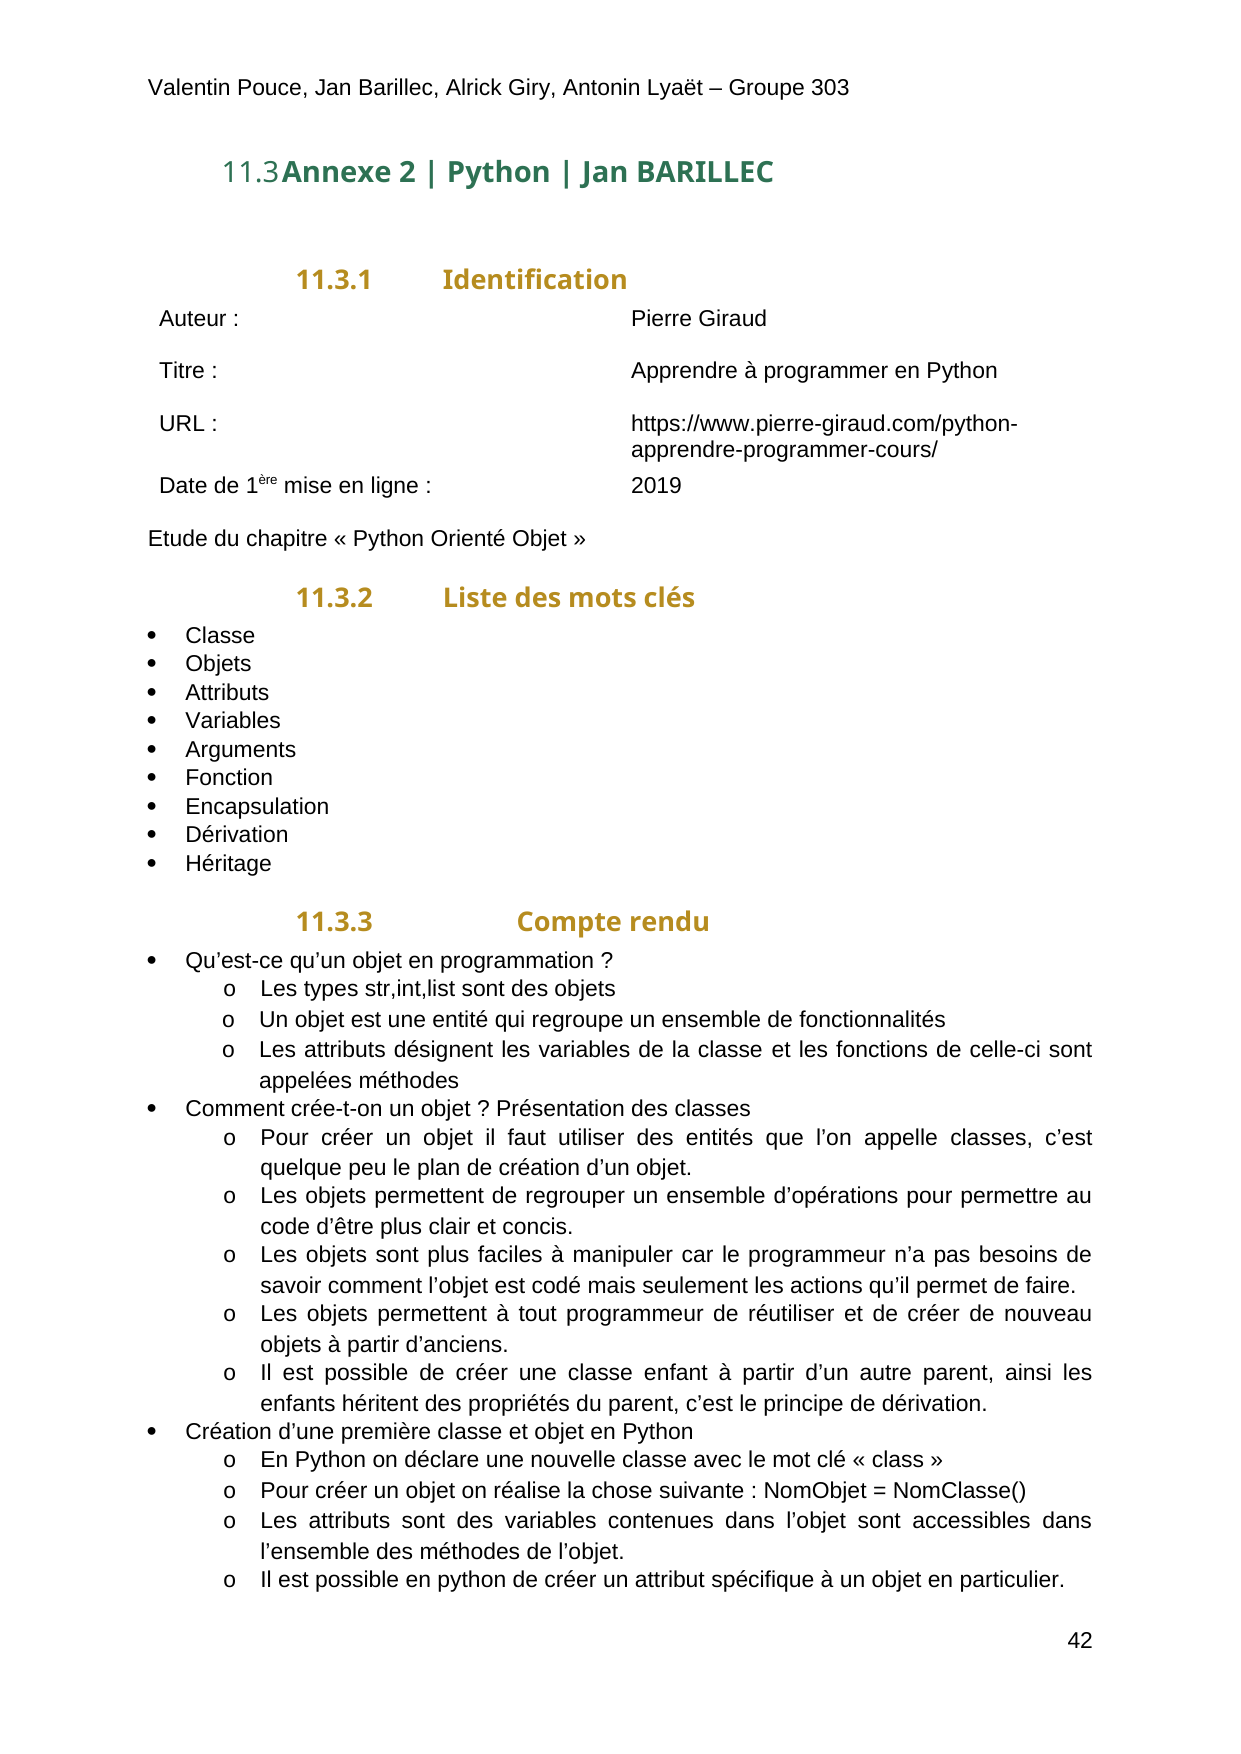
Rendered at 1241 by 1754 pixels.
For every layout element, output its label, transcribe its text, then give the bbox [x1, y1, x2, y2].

list Variables [148, 707, 1093, 734]
list Création d’une première classe et objet en Python [148, 1418, 1093, 1444]
list Pour créer un objet il faut utiliser des entités que l’on appelle classes, c’est quelque peu le plan de création d’un objet. [223, 1124, 1093, 1180]
subtitle Annexe 2 | Python | Jan BARILLEC [221, 152, 1093, 191]
table_cell Titre : [148, 357, 619, 410]
list En Python on déclare une nouvelle classe avec le mot clé « class » [223, 1446, 1093, 1475]
table_cell Apprendre à programmer en Python [620, 357, 1092, 410]
list Les objets sont plus faciles à manipuler car le programmeur n’a pas besoins de savoir comment l’objet est codé mais seulement les actions qu’il permet de faire. [223, 1241, 1093, 1298]
list Il est possible en python de créer un attribut spécifique à un objet en particulier. [223, 1566, 1093, 1594]
list Un objet est une entité qui regroupe un ensemble de fonctionnalités [221, 1006, 1093, 1034]
table_header Pierre Giraud [620, 305, 1092, 357]
list Les objets permettent de regrouper un ensemble d’opérations pour permettre au code d’être plus clair et concis. [223, 1182, 1093, 1239]
list Arguments [148, 736, 1093, 762]
text Etude du chapitre « Python Orienté Objet » [148, 524, 1093, 551]
table_cell https://www.pierre-giraud.com/python-apprendre-programmer-cours/ [620, 410, 1092, 472]
subtitle Identification [295, 261, 1093, 297]
table_cell Date de 1ère mise en ligne : [148, 472, 619, 524]
list Qu’est-ce qu’un objet en programmation ? [148, 947, 1093, 973]
subtitle Compte rendu [295, 903, 1093, 940]
table_header Auteur : [148, 305, 619, 357]
list Encapsulation [148, 793, 1093, 819]
list Les attributs désignent les variables de la classe et les fonctions de celle-ci sont appelées méthodes [221, 1036, 1093, 1093]
list Il est possible de créer une classe enfant à partir d’un autre parent, ainsi les enfants héritent des propriétés du parent, c’est le principe de dérivation. [223, 1359, 1093, 1416]
subtitle Liste des mots clés [295, 578, 1093, 615]
list Dérivation [148, 821, 1093, 847]
list Classe [148, 622, 1093, 648]
list Les objets permettent à tout programmeur de réutiliser et de créer de nouveau objets à partir d’anciens. [223, 1300, 1093, 1357]
table_cell 2019 [620, 472, 1092, 524]
list Pour créer un objet on réalise la chose suivante : NomObjet = NomClasse() [223, 1477, 1093, 1505]
list Comment crée-t-on un objet ? Présentation des classes [148, 1095, 1093, 1122]
list Les types str,int,list sont des objets [223, 975, 1093, 1004]
list Fonction [148, 764, 1093, 791]
list Héritage [148, 849, 1093, 876]
table_cell URL : [148, 410, 619, 472]
list Objets [148, 650, 1093, 677]
list Les attributs sont des variables contenues dans l’objet sont accessibles dans l’ensemble des méthodes de l’objet. [223, 1507, 1093, 1564]
list Attributs [148, 679, 1093, 705]
